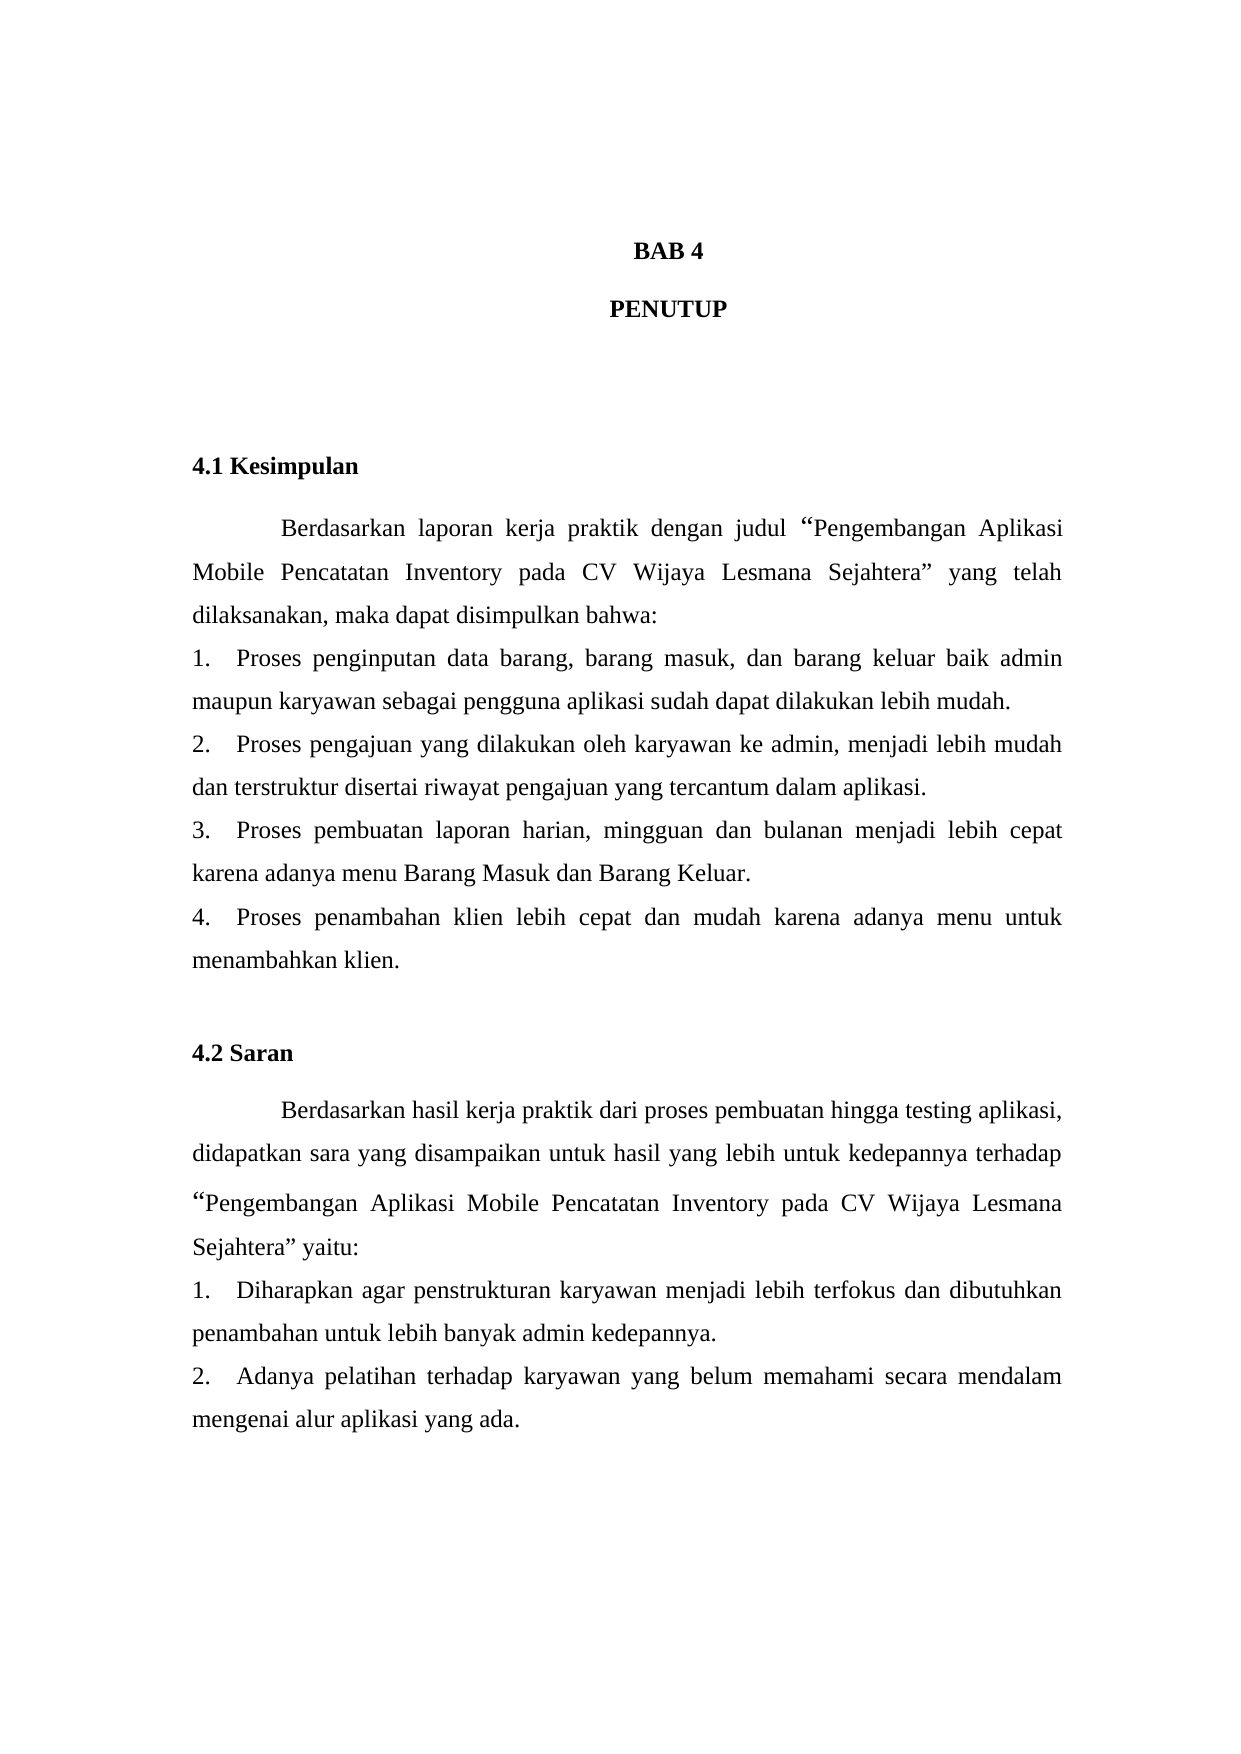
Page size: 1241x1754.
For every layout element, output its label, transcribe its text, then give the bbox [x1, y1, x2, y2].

list Adanya pelatihan terhadap karyawan yang belum memahami secara mendalam mengenai alur aplikasi yang ada. [192, 1361, 1063, 1433]
list Diharapkan agar penstrukturan karyawan menjadi lebih terfokus dan dibutuhkan penambahan untuk lebih banyak admin kedepannya. [192, 1275, 1063, 1347]
list Proses penambahan klien lebih cepat dan mudah karena adanya menu untuk menambahkan klien. [192, 902, 1063, 973]
list Proses penginputan data barang, barang masuk, dan barang keluar baik admin maupun karyawan sebagai pengguna aplikasi sudah dapat dilakukan lebih mudah. [192, 643, 1063, 715]
subtitle 4.1 Kesimpulan [192, 451, 1063, 480]
text Berdasarkan laporan kerja praktik dengan judul “Pengembangan Aplikasi Mobile Pencatatan Inventory pada CV Wijaya Lesmana Sejahtera” yang telah dilaksanakan, maka dapat disimpulkan bahwa: [192, 509, 1063, 628]
text Berdasarkan hasil kerja praktik dari proses pembuatan hingga testing aplikasi, didapatkan sara yang disampaikan untuk hasil yang lebih untuk kedepannya terhadap “Pengembangan Aplikasi Mobile Pencatatan Inventory pada CV Wijaya Lesmana Sejahtera” yaitu: [192, 1095, 1063, 1261]
subtitle 4.2 Saran [192, 1038, 1063, 1067]
list Proses pengajuan yang dilakukan oleh karyawan ke admin, menjadi lebih mudah dan terstruktur disertai riwayat pengajuan yang tercantum dalam aplikasi. [192, 729, 1063, 801]
list Proses pembuatan laporan harian, mingguan dan bulanan menjadi lebih cepat karena adanya menu Barang Masuk dan Barang Keluar. [192, 815, 1063, 887]
subtitle BAB 4 PENUTUP [273, 236, 1063, 322]
